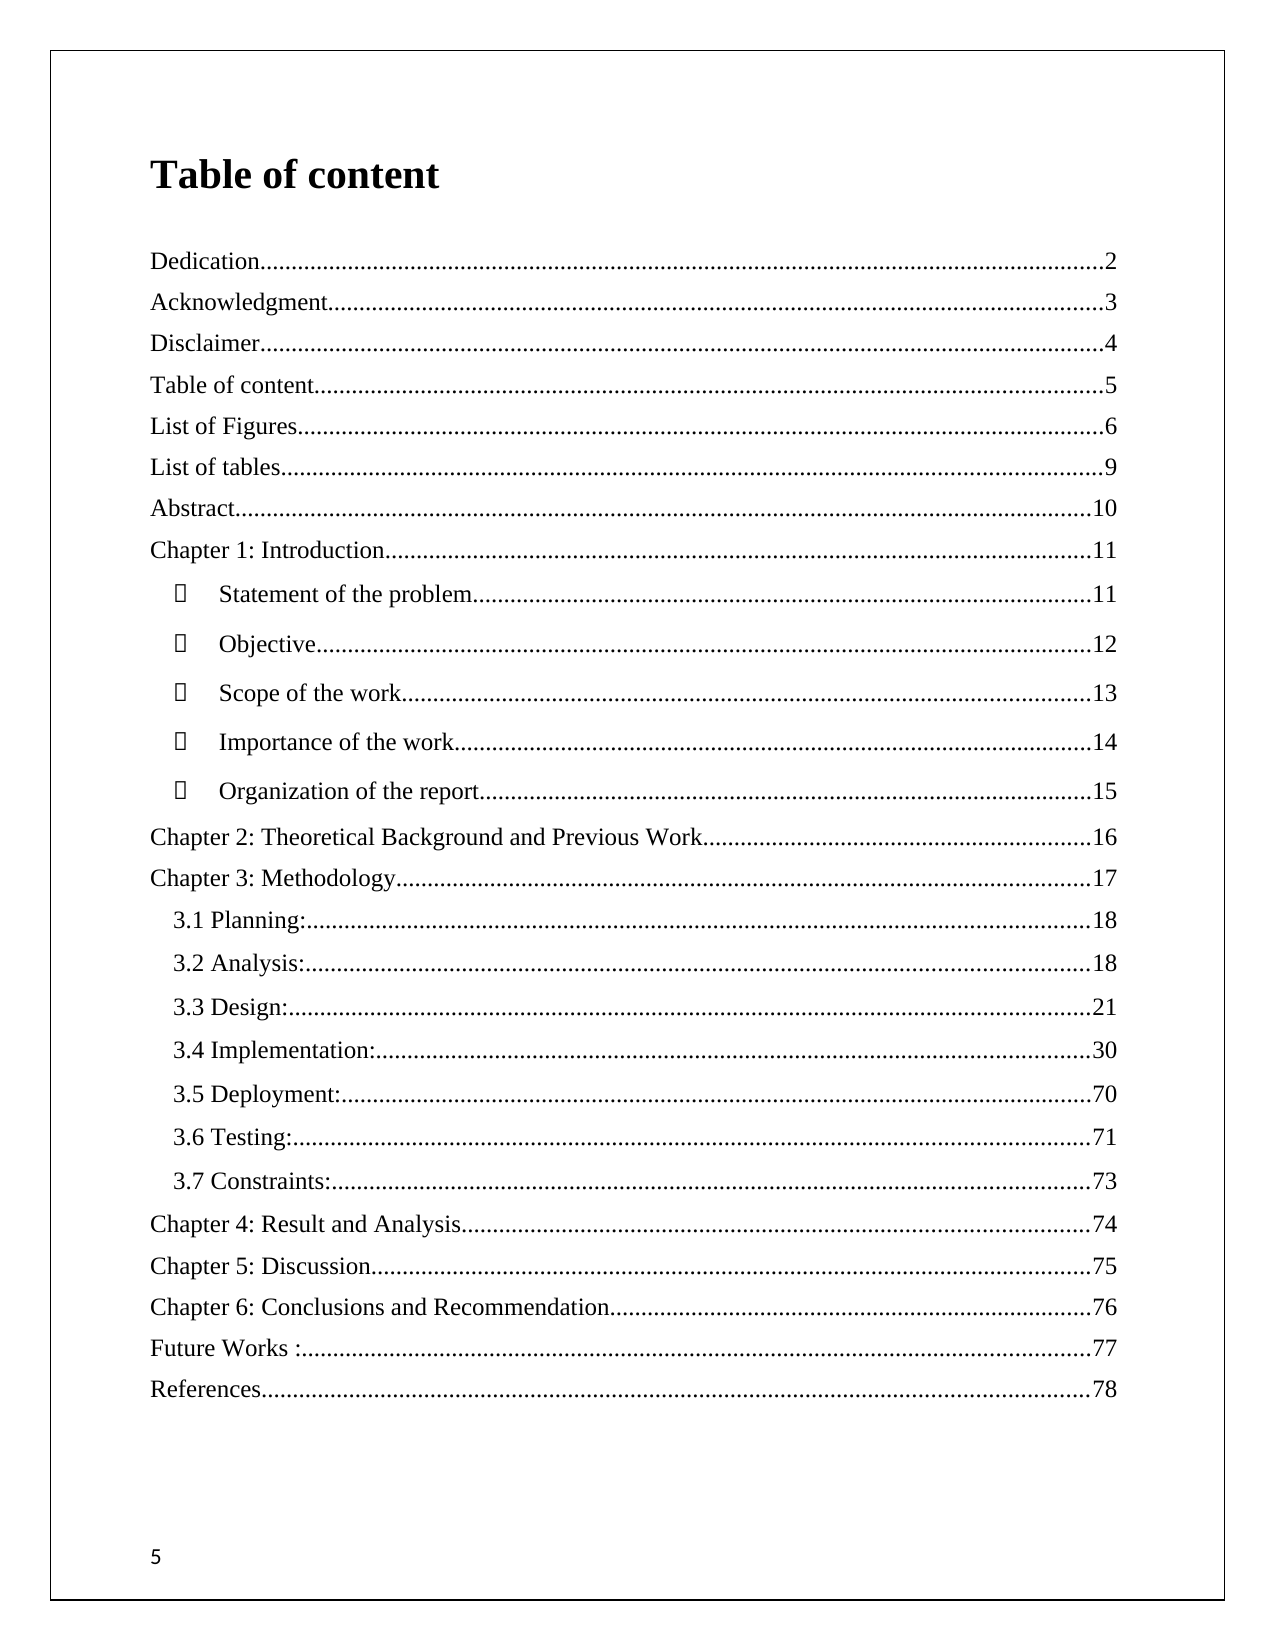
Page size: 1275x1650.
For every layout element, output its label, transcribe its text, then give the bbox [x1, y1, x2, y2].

subtitle Table of content [150, 150, 589, 198]
